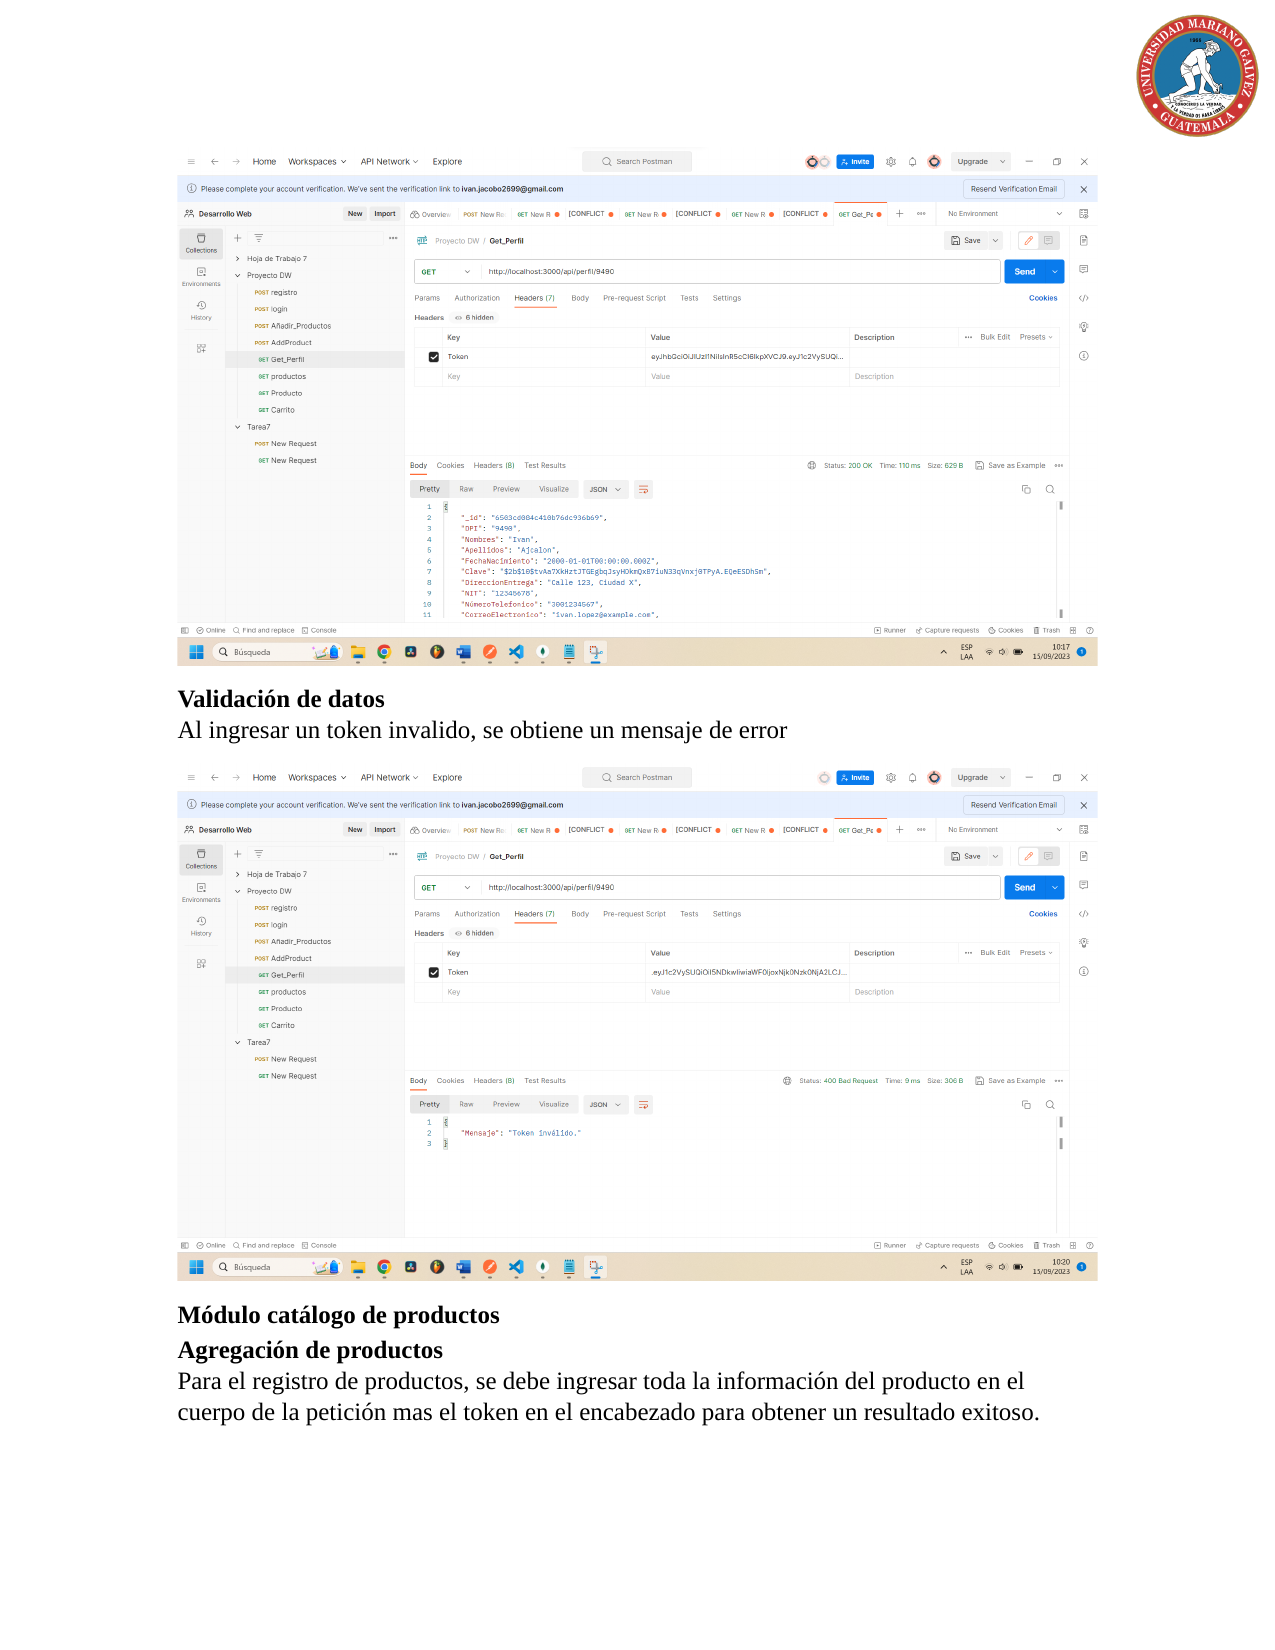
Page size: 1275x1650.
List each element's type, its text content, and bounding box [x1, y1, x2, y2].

text Para el registro de productos, se debe ingresar toda la información del producto en el cuerpo de la petición mas el token en el encabezado para obtener un resultado exitoso. [177, 1366, 1098, 1426]
text Al ingresar un token invalido, se obtiene un mensaje de error [177, 715, 1098, 744]
picture [177, 147, 1098, 666]
subtitle Módulo catálogo de productos [177, 1300, 1098, 1329]
subtitle Agregación de productos [177, 1335, 1098, 1364]
subtitle Validación de datos [177, 684, 1098, 713]
picture [177, 763, 1098, 1281]
